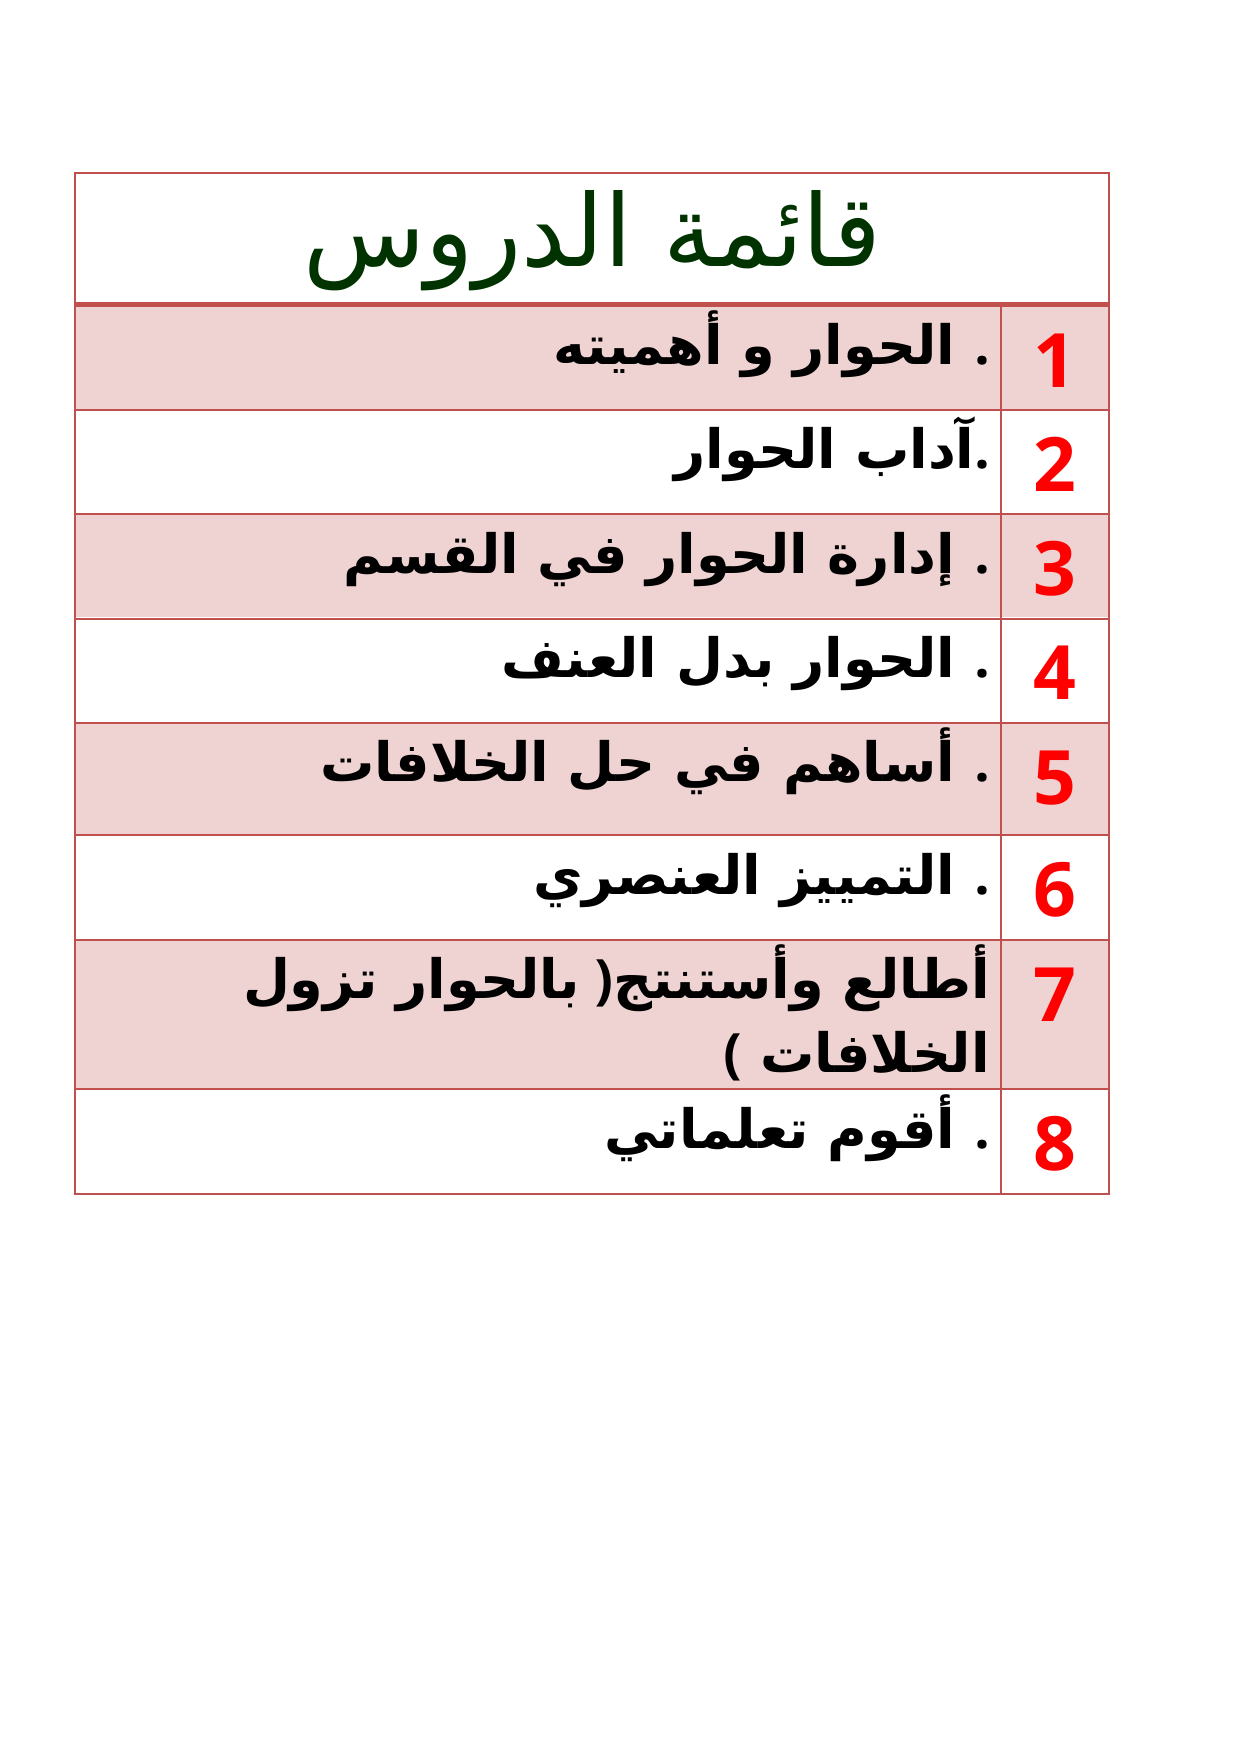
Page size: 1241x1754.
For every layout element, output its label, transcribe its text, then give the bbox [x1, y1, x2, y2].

table_cell أقوم تعلماتي . [76, 1090, 1000, 1192]
table_cell 6 [1002, 836, 1108, 939]
table_cell إدارة الحوار في القسم . [76, 515, 1000, 617]
table_cell 3 [1002, 515, 1108, 617]
table_cell أطالع وأستنتج( بالحوار تزول الخلافات ) [76, 941, 1000, 1088]
table_cell 1 [1002, 307, 1108, 409]
table_cell 8 [1002, 1090, 1108, 1192]
table_cell 2 [1002, 411, 1108, 513]
table_cell الحوار و أهميته . [76, 307, 1000, 409]
table_cell التمييز العنصري . [76, 836, 1000, 939]
table_cell 4 [1002, 620, 1108, 722]
table_cell الحوار بدل العنف . [76, 620, 1000, 722]
table_cell 7 [1002, 941, 1108, 1088]
table_cell 5 [1002, 724, 1108, 834]
table_cell أساهم في حل الخلافات . [76, 724, 1000, 834]
table_cell آداب الحوار. [76, 411, 1000, 513]
table_header قائمة الدروس [76, 174, 1108, 302]
